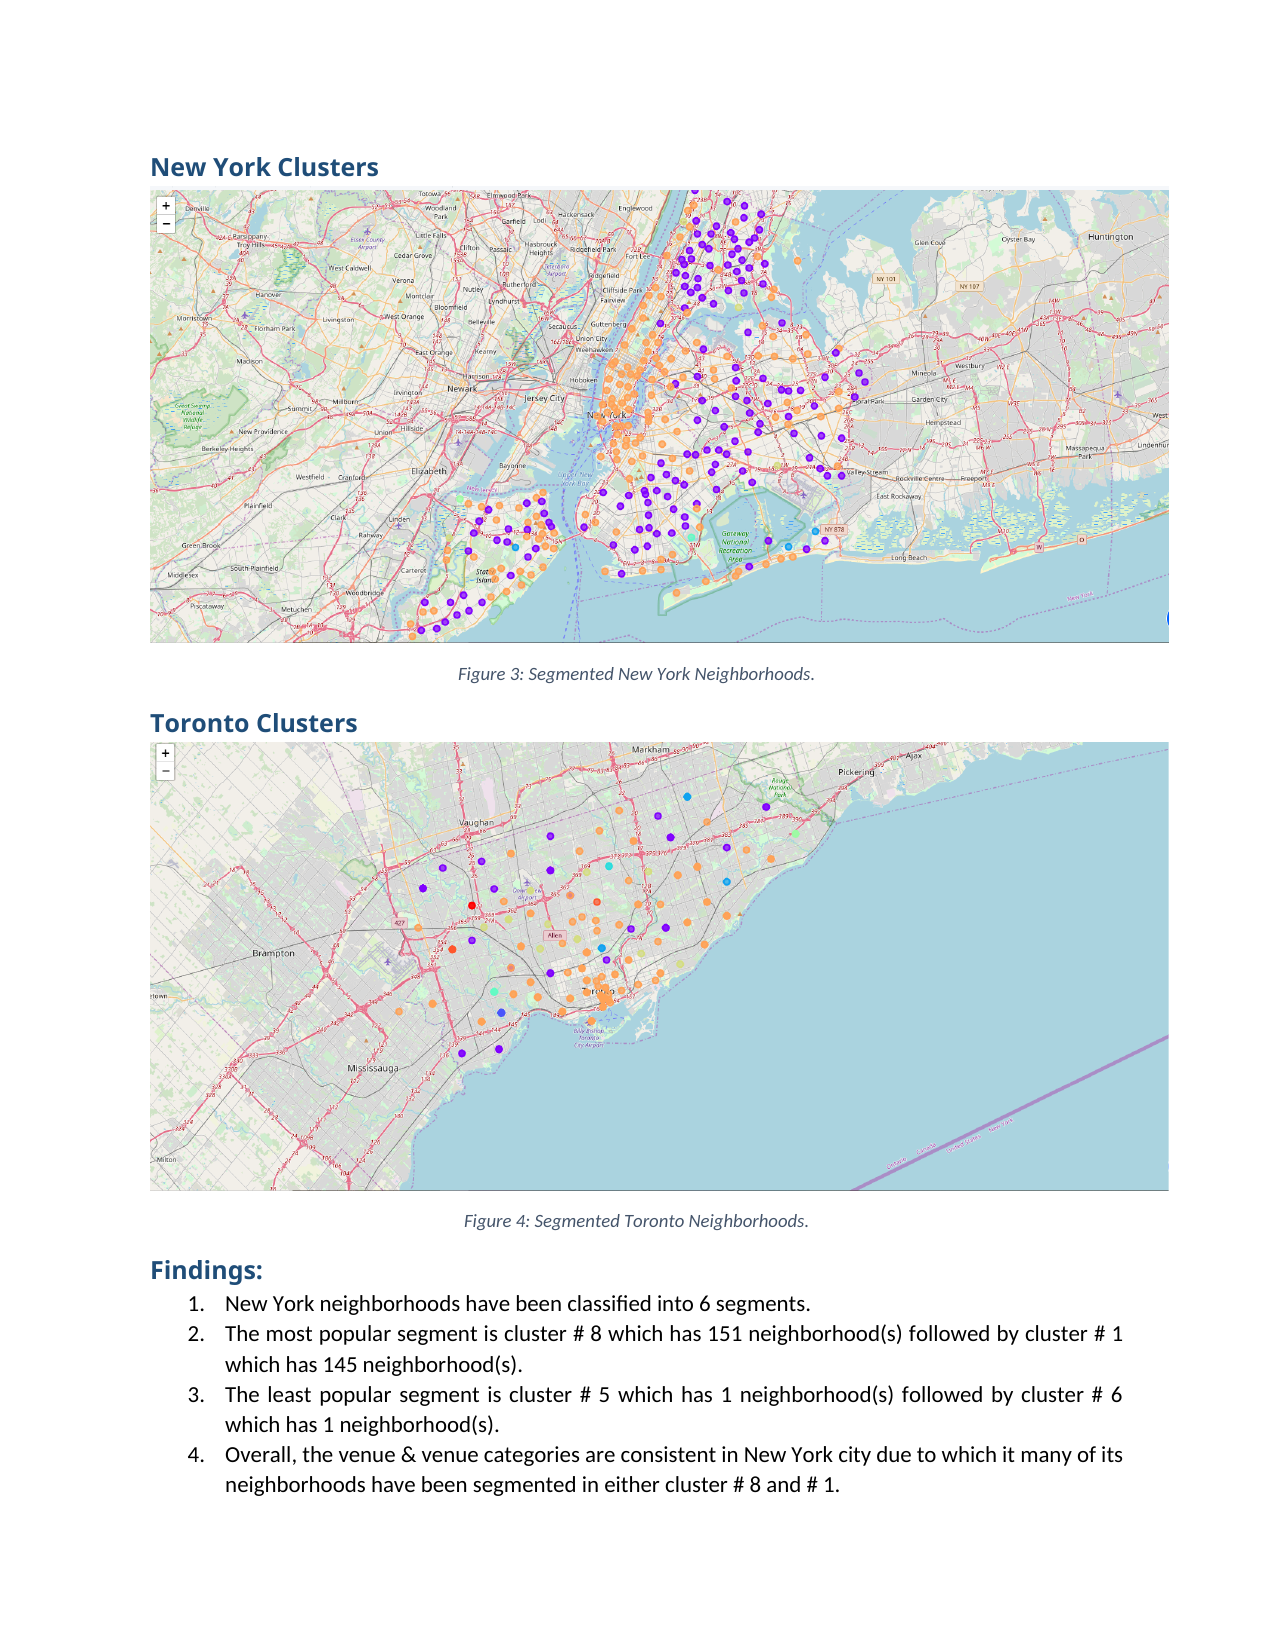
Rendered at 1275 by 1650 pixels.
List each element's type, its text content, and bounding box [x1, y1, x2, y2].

picture [150, 742, 1169, 1191]
list New York neighborhoods have been classified into 6 segments. [187, 1289, 1125, 1317]
list The most popular segment is cluster # 8 which has 151 neighborhood(s) followed by cluster # 1 which has 145 neighborhood(s). [187, 1319, 1125, 1378]
subtitle New York Clusters [150, 150, 1125, 184]
subtitle Toronto Clusters [150, 705, 1125, 739]
picture [150, 186, 1169, 643]
list The least popular segment is cluster # 5 which has 1 neighborhood(s) followed by cluster # 6 which has 1 neighborhood(s). [187, 1380, 1125, 1438]
subtitle Findings: [150, 1253, 1125, 1287]
list Overall, the venue & venue categories are consistent in New York city due to which it many of its neighborhoods have been segmented in either cluster # 8 and # 1. [187, 1440, 1125, 1499]
